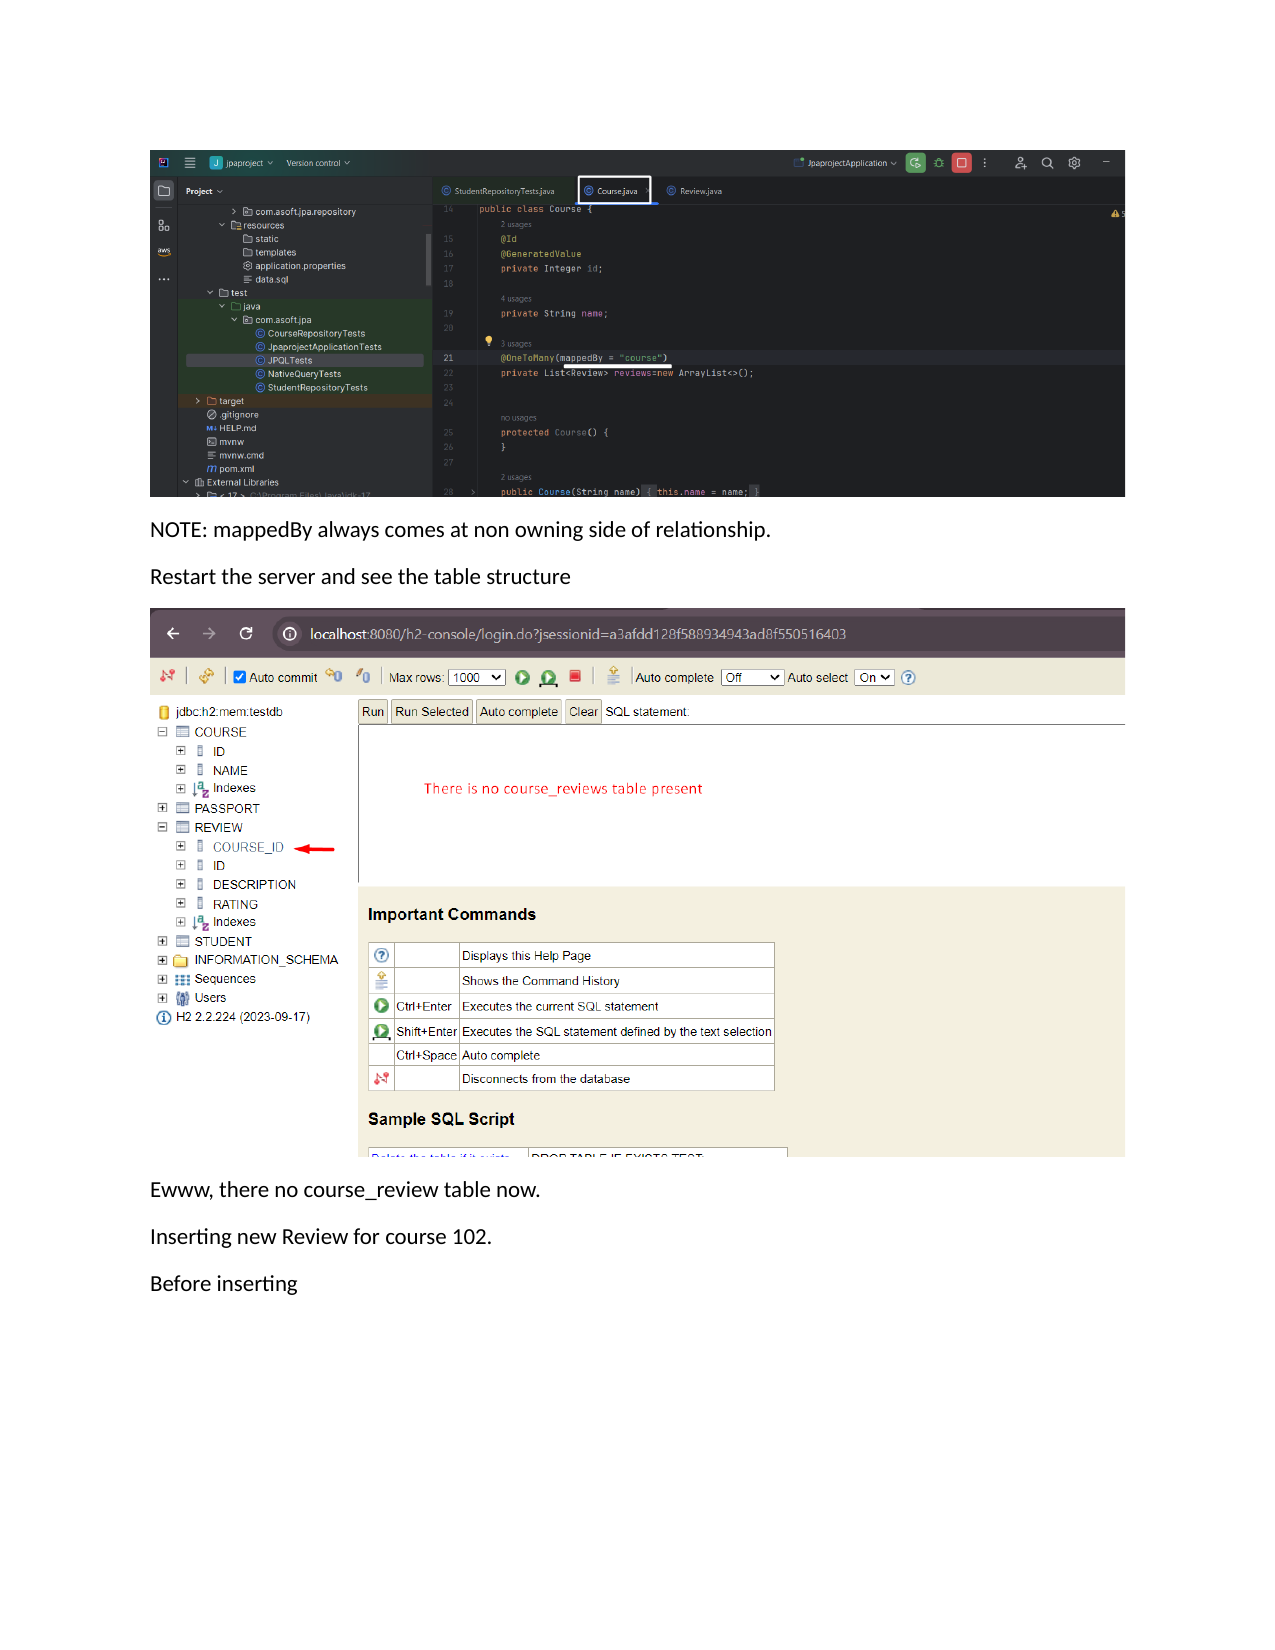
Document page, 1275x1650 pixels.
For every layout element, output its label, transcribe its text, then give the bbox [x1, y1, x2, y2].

text Ewww, there no course_review table now. [150, 1175, 1125, 1203]
text NOTE: mappedBy always comes at non owning side of relationship. [150, 515, 1125, 543]
picture [150, 150, 1125, 497]
text Inserting new Review for course 102. [150, 1222, 1125, 1250]
picture [150, 608, 1125, 1157]
text Restart the server and see the table structure [150, 562, 1125, 590]
text Before inserting [150, 1269, 1125, 1297]
